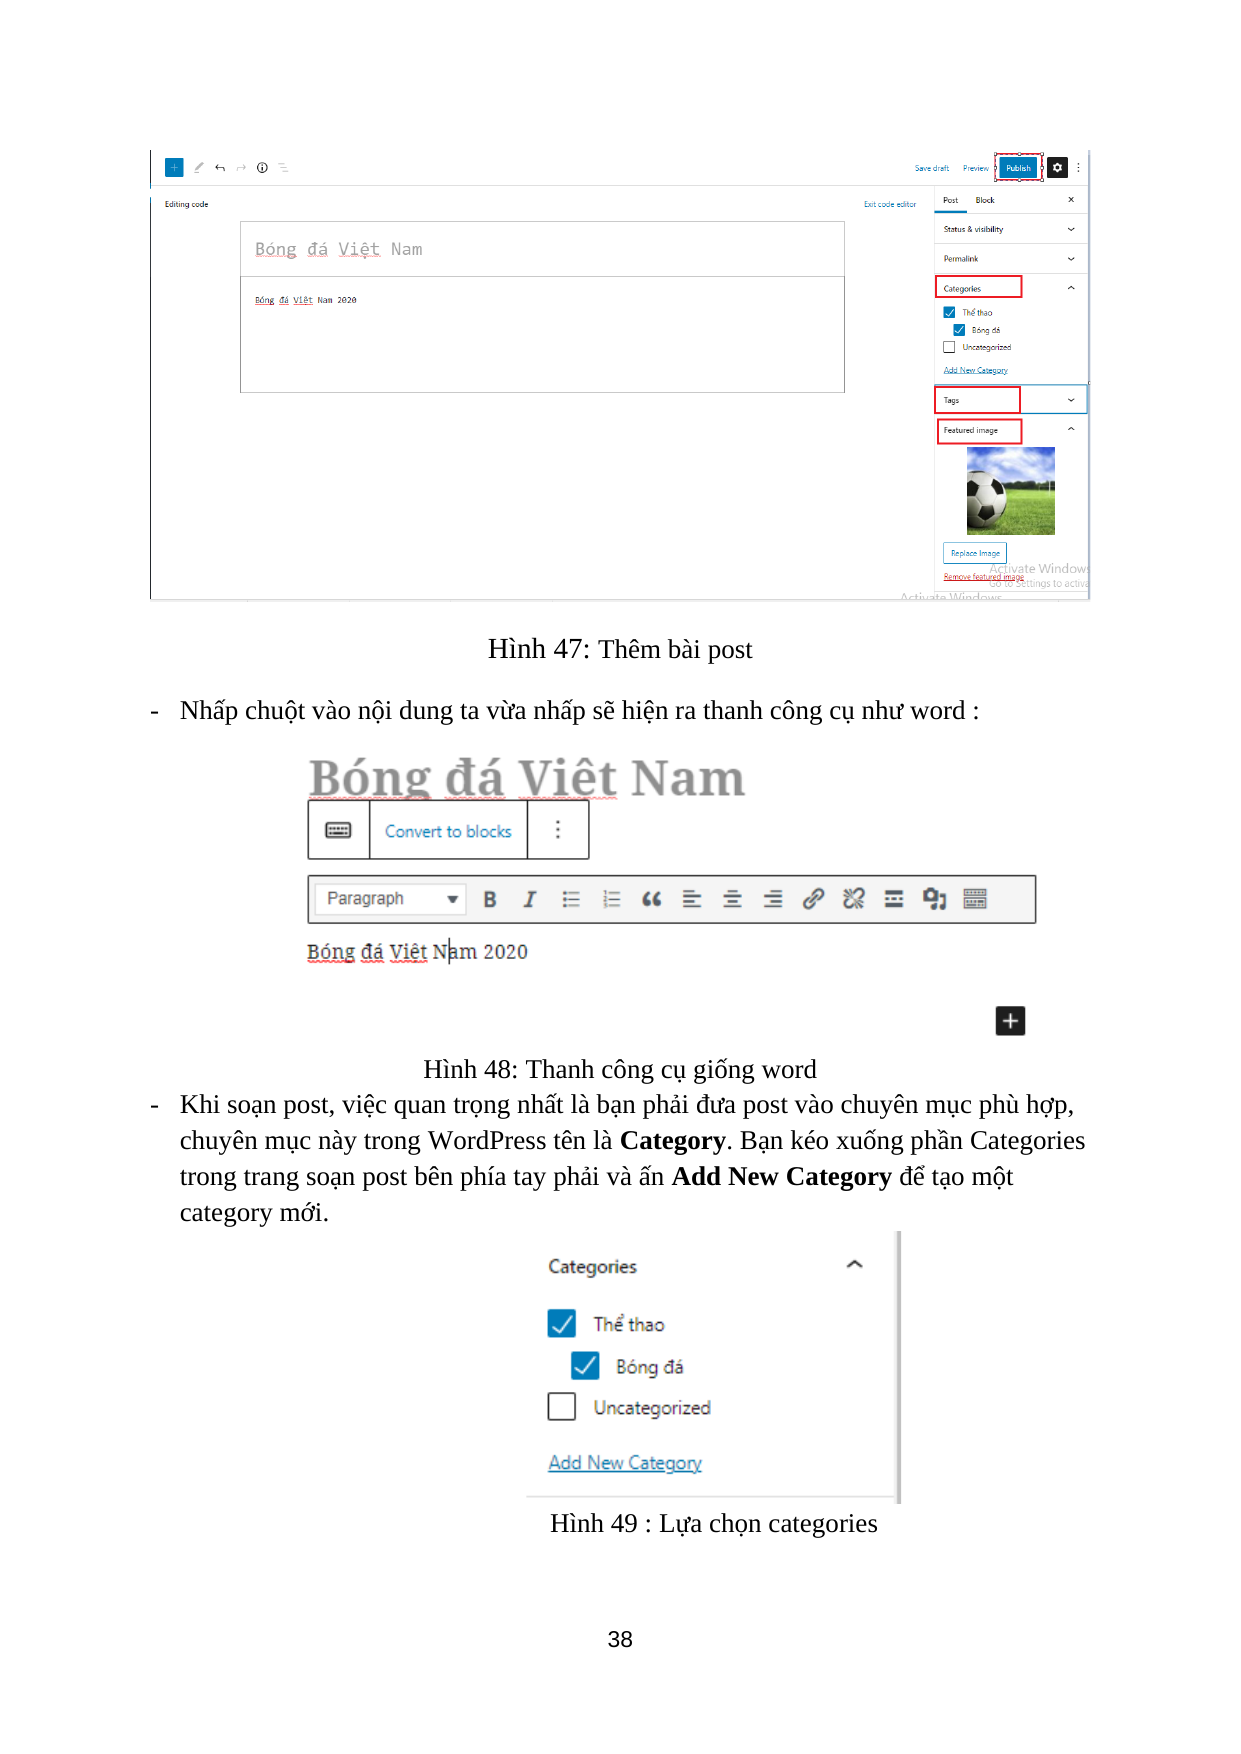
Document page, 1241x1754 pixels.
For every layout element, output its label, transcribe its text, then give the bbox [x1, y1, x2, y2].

list Nhấp chuột vào nội dung ta vừa nhấp sẽ hiện ra thanh công cụ như word : [150, 694, 1090, 726]
picture [150, 150, 1091, 602]
text Hình 47: Thêm bài post [150, 631, 1090, 664]
list Hình 49 : Lựa chọn categories [337, 1507, 1090, 1538]
list Khi soạn post, việc quan trọng nhất là bạn phải đưa post vào chuyên mục phù hợp, chuyên mục này trong WordPress tên là Category. Bạn kéo xuống phần Categories trong trang soạn post bên phía tay phải và ấn Add New Category để tạo một category mới. [150, 1088, 1090, 1227]
picture [150, 730, 1091, 1049]
list Hình 48: Thanh công cụ giống word [150, 1053, 1090, 1084]
picture [526, 1231, 902, 1504]
